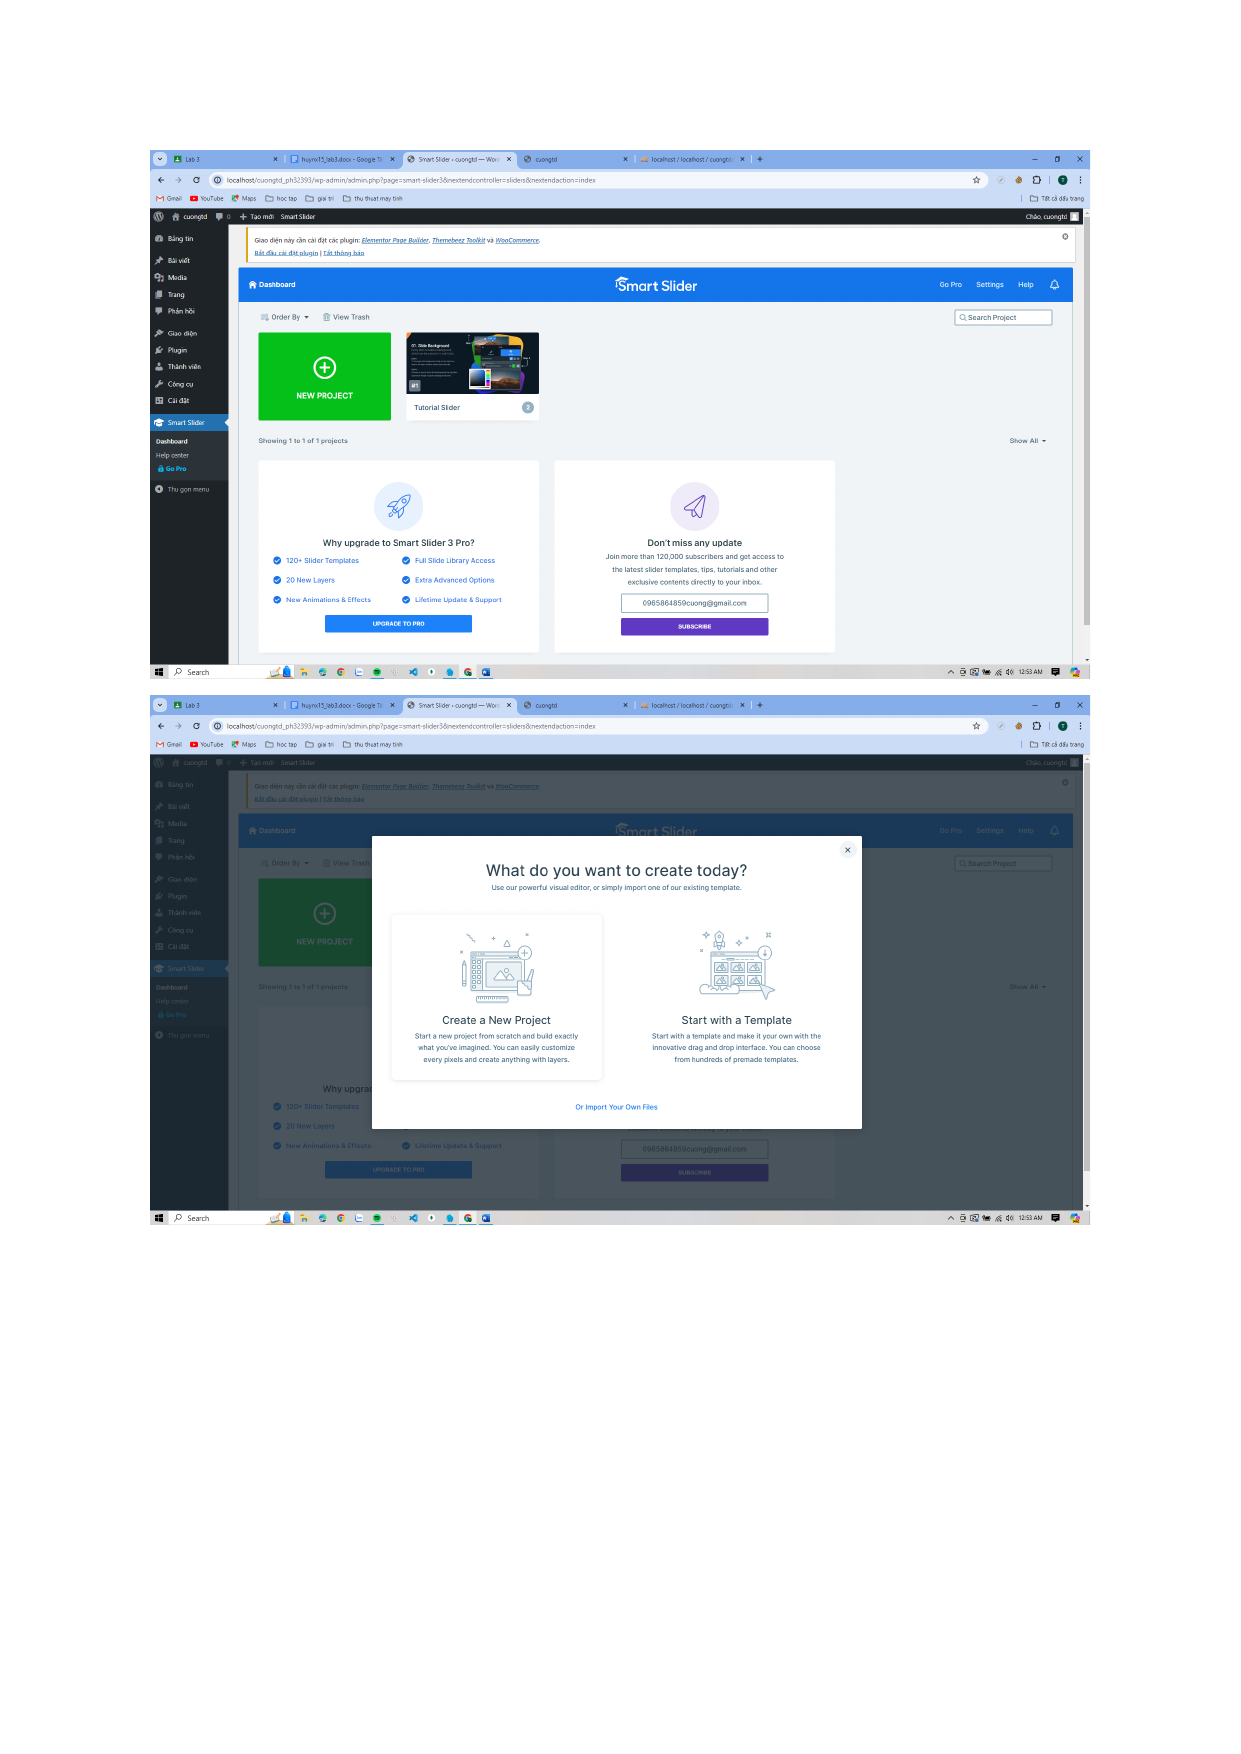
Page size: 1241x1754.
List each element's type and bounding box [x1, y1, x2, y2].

picture [150, 695, 1091, 1225]
picture [150, 150, 1091, 679]
